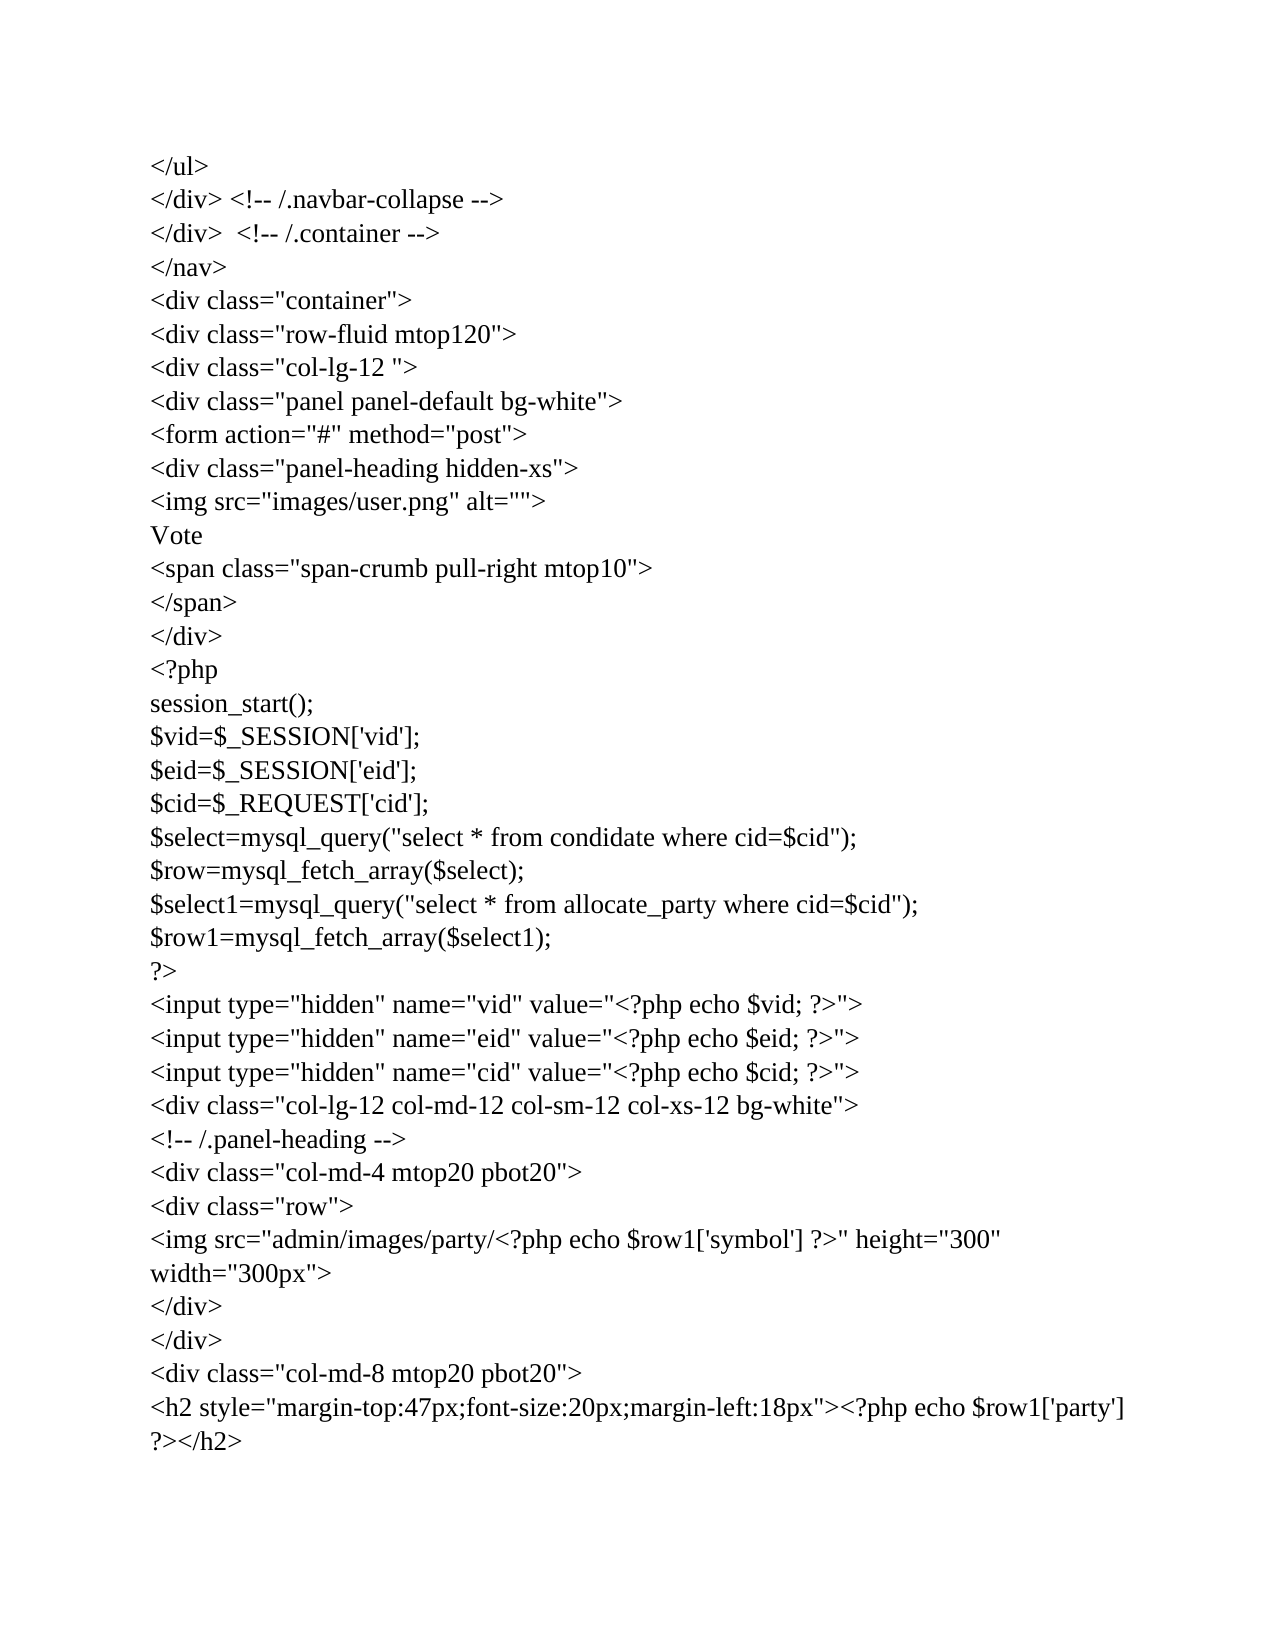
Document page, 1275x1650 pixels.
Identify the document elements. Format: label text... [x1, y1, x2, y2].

text $row1=mysql_fetch_array($select1); [150, 921, 1125, 953]
text session_start(); [150, 687, 1125, 718]
text $select1=mysql_query("select * from allocate_party where cid=$cid"); [150, 888, 1125, 919]
text </div> [150, 1290, 1125, 1322]
text </span> [150, 586, 1125, 617]
text <div class="panel-heading hidden-xs"> [150, 452, 1125, 483]
text <input type="hidden" name="cid" value="<?php echo $cid; ?>"> [150, 1056, 1125, 1087]
text </div> [150, 1324, 1125, 1355]
text <h2 style="margin-top:47px;font-size:20px;margin-left:18px"><?php echo $row1['party'] ?></h2> [150, 1391, 1125, 1456]
text <div class="row"> [150, 1190, 1125, 1221]
text <span class="span-crumb pull-right mtop10"> [150, 552, 1125, 584]
text </div> <!-- /.container --> [150, 217, 1125, 248]
text $eid=$_SESSION['eid']; [150, 754, 1125, 785]
text </nav> [150, 251, 1125, 282]
text <div class="container"> [150, 284, 1125, 315]
text $vid=$_SESSION['vid']; [150, 720, 1125, 751]
text <div class="col-lg-12 "> [150, 351, 1125, 382]
text <input type="hidden" name="eid" value="<?php echo $eid; ?>"> [150, 1022, 1125, 1053]
text <img src="images/user.png" alt=""> [150, 485, 1125, 517]
text $select=mysql_query("select * from condidate where cid=$cid"); [150, 821, 1125, 852]
text <div class="col-md-8 mtop20 pbot20"> [150, 1357, 1125, 1389]
text <div class="panel panel-default bg-white"> [150, 385, 1125, 416]
text <!-- /.panel-heading --> [150, 1123, 1125, 1154]
text <div class="col-lg-12 col-md-12 col-sm-12 col-xs-12 bg-white"> [150, 1089, 1125, 1120]
text $row=mysql_fetch_array($select); [150, 854, 1125, 886]
text <input type="hidden" name="vid" value="<?php echo $vid; ?>"> [150, 988, 1125, 1020]
text </div> <!-- /.navbar-collapse --> [150, 183, 1125, 215]
text </ul> [150, 150, 1125, 181]
text $cid=$_REQUEST['cid']; [150, 787, 1125, 818]
text <div class="col-md-4 mtop20 pbot20"> [150, 1156, 1125, 1187]
text <div class="row-fluid mtop120"> [150, 318, 1125, 349]
text ?> [150, 955, 1125, 986]
text Vote [150, 519, 1125, 550]
text <img src="admin/images/party/<?php echo $row1['symbol'] ?>" height="300" width="300px"> [150, 1223, 1125, 1288]
text </div> [150, 619, 1125, 651]
text <?php [150, 653, 1125, 684]
text <form action="#" method="post"> [150, 418, 1125, 449]
